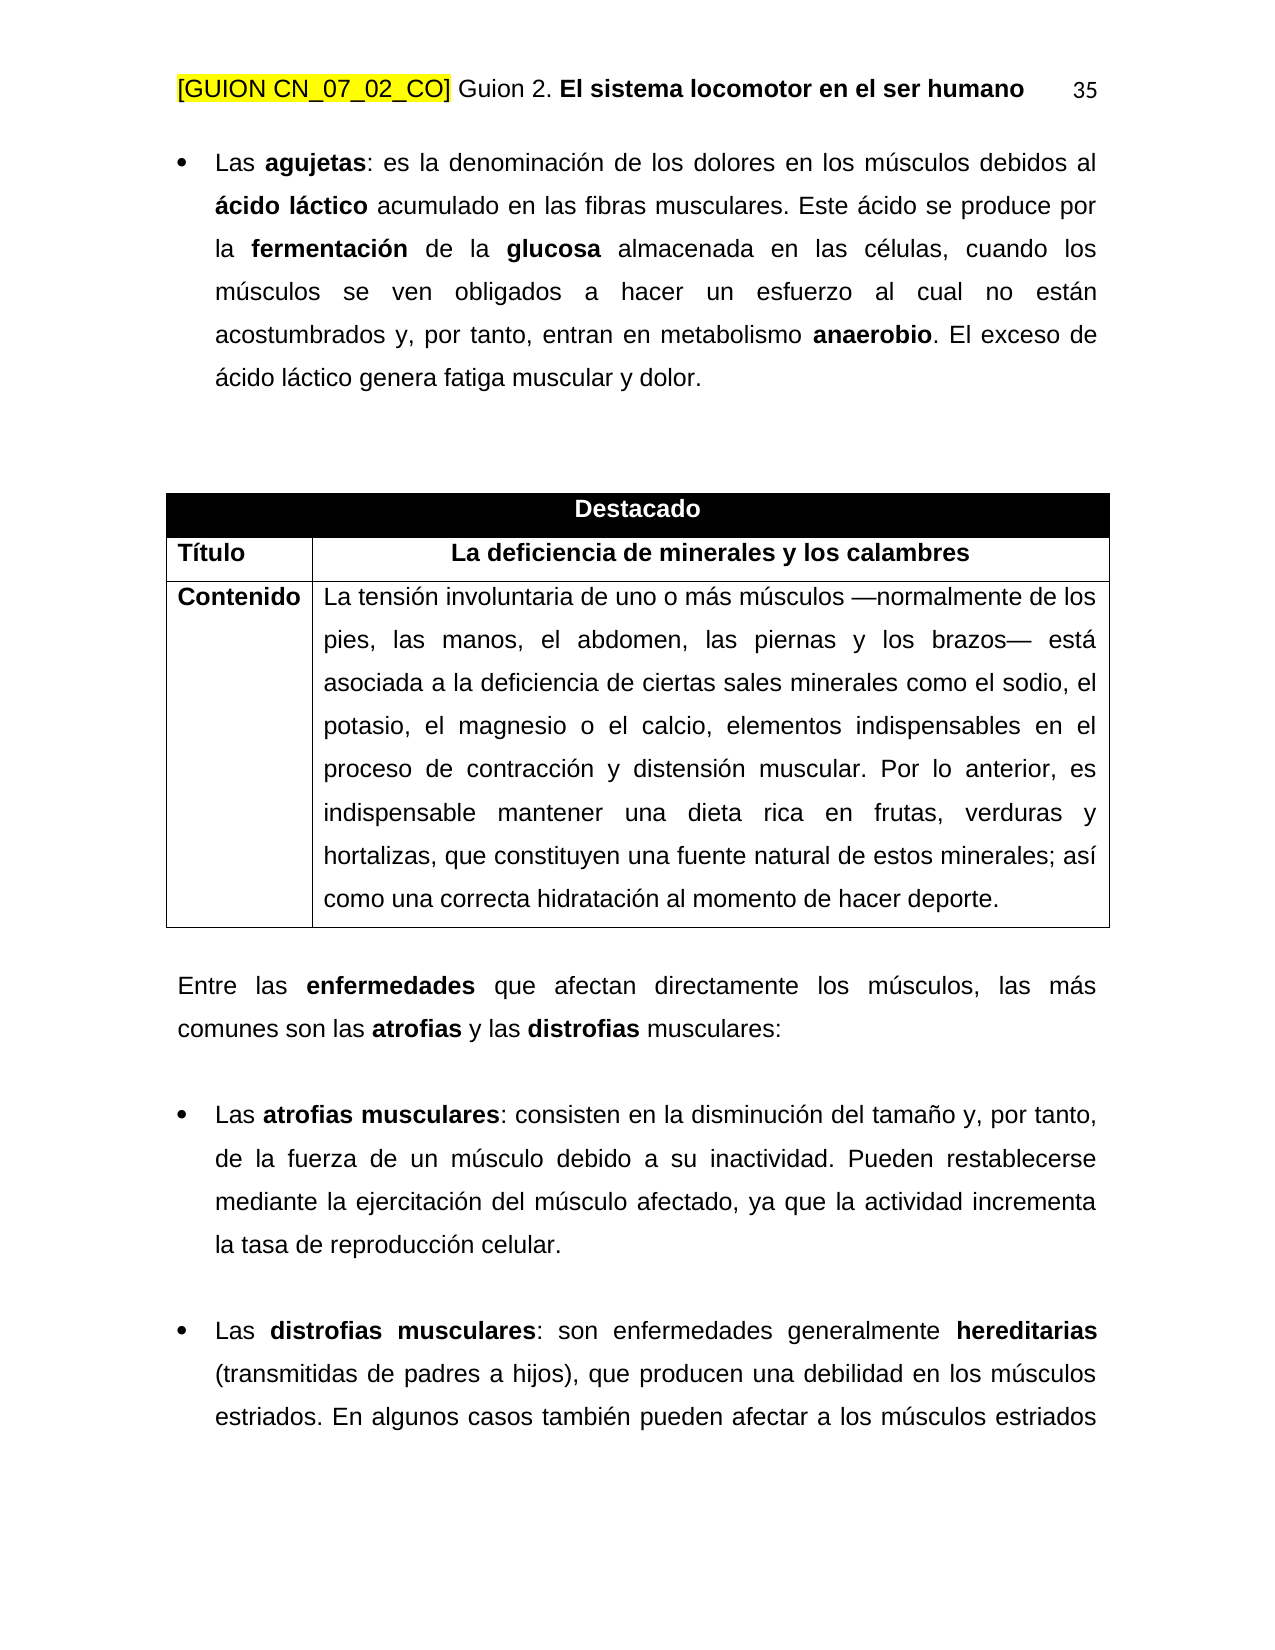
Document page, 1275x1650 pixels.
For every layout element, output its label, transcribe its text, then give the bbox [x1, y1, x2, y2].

table_header Destacado [167, 494, 1109, 537]
table_cell Contenido [167, 582, 312, 927]
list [177, 1316, 1098, 1431]
table_cell La tensión involuntaria de uno o más músculos —normalmente de los pies, las manos, el abdomen, las piernas y los brazos— está asociada a la deficiencia de ciertas sales minerales como el sodio, el potasio, el magnesio o el calcio, elementos indispensables en el proceso de contracción y distensión muscular. Por lo anterior, es indispensable mantener una dieta rica en frutas, verduras y hortalizas, que constituyen una fuente natural de estos minerales; así como una correcta hidratación al momento de hacer deporte. [313, 582, 1109, 927]
table_cell Título [167, 538, 312, 581]
list Las atrofias musculares: consisten en la disminución del tamaño y, por tanto, de la fuerza de un músculo debido a su inactividad. Pueden restablecerse mediante la ejercitación del músculo afectado, ya que la actividad incrementa la tasa de reproducción celular. [177, 1100, 1098, 1258]
list Las agujetas: es la denominación de los dolores en los músculos debidos al ácido láctico acumulado en las fibras musculares. Este ácido se produce por la fermentación de la glucosa almacenada en las células, cuando los músculos se ven obligados a hacer un esfuerzo al cual no están acostumbrados y, por tanto, entran en metabolismo anaerobio. El exceso de ácido láctico genera fatiga muscular y dolor. [177, 148, 1098, 392]
table_cell La deficiencia de minerales y los calambres [313, 538, 1109, 581]
text Entre las enfermedades que afectan directamente los músculos, las más comunes son las atrofias y las distrofias musculares: [177, 971, 1098, 1043]
